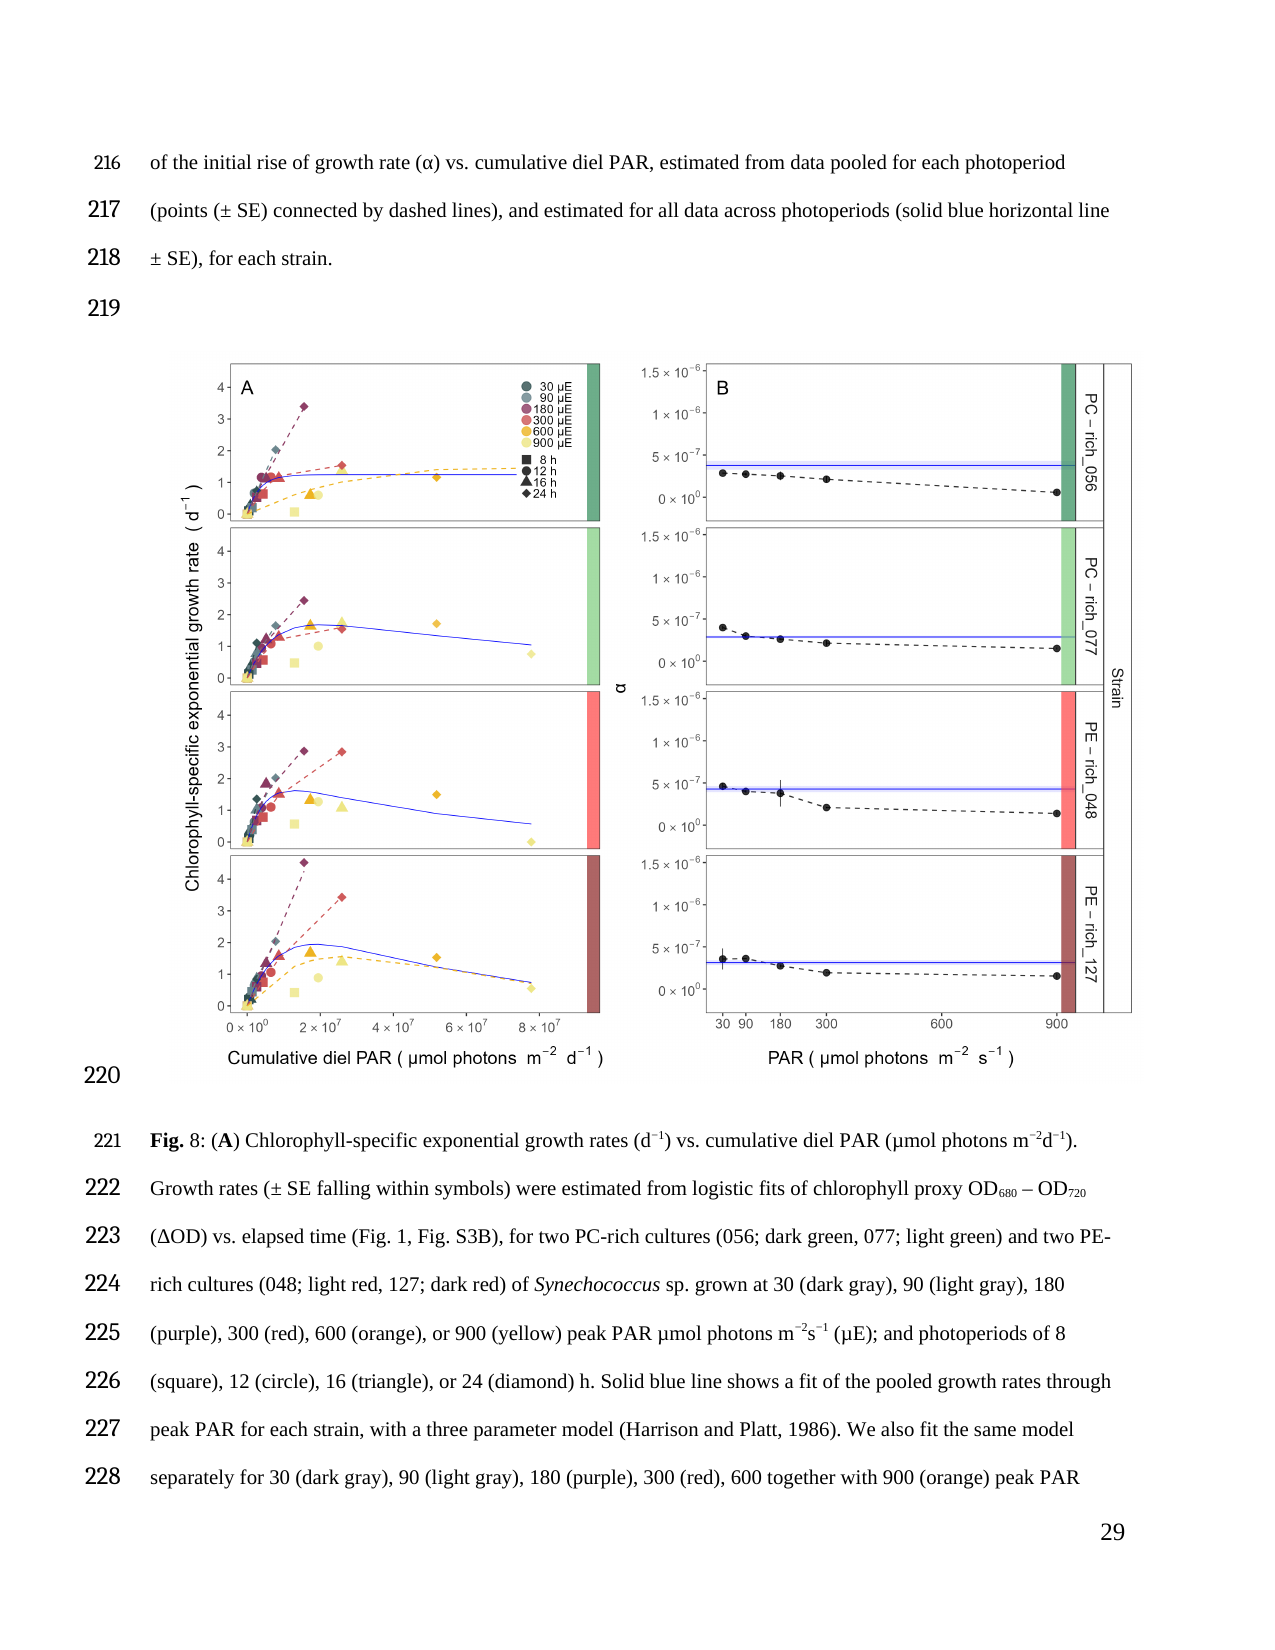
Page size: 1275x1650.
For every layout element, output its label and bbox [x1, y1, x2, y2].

text [150, 1128, 1125, 1489]
picture [168, 351, 1144, 1084]
text [150, 150, 1125, 270]
